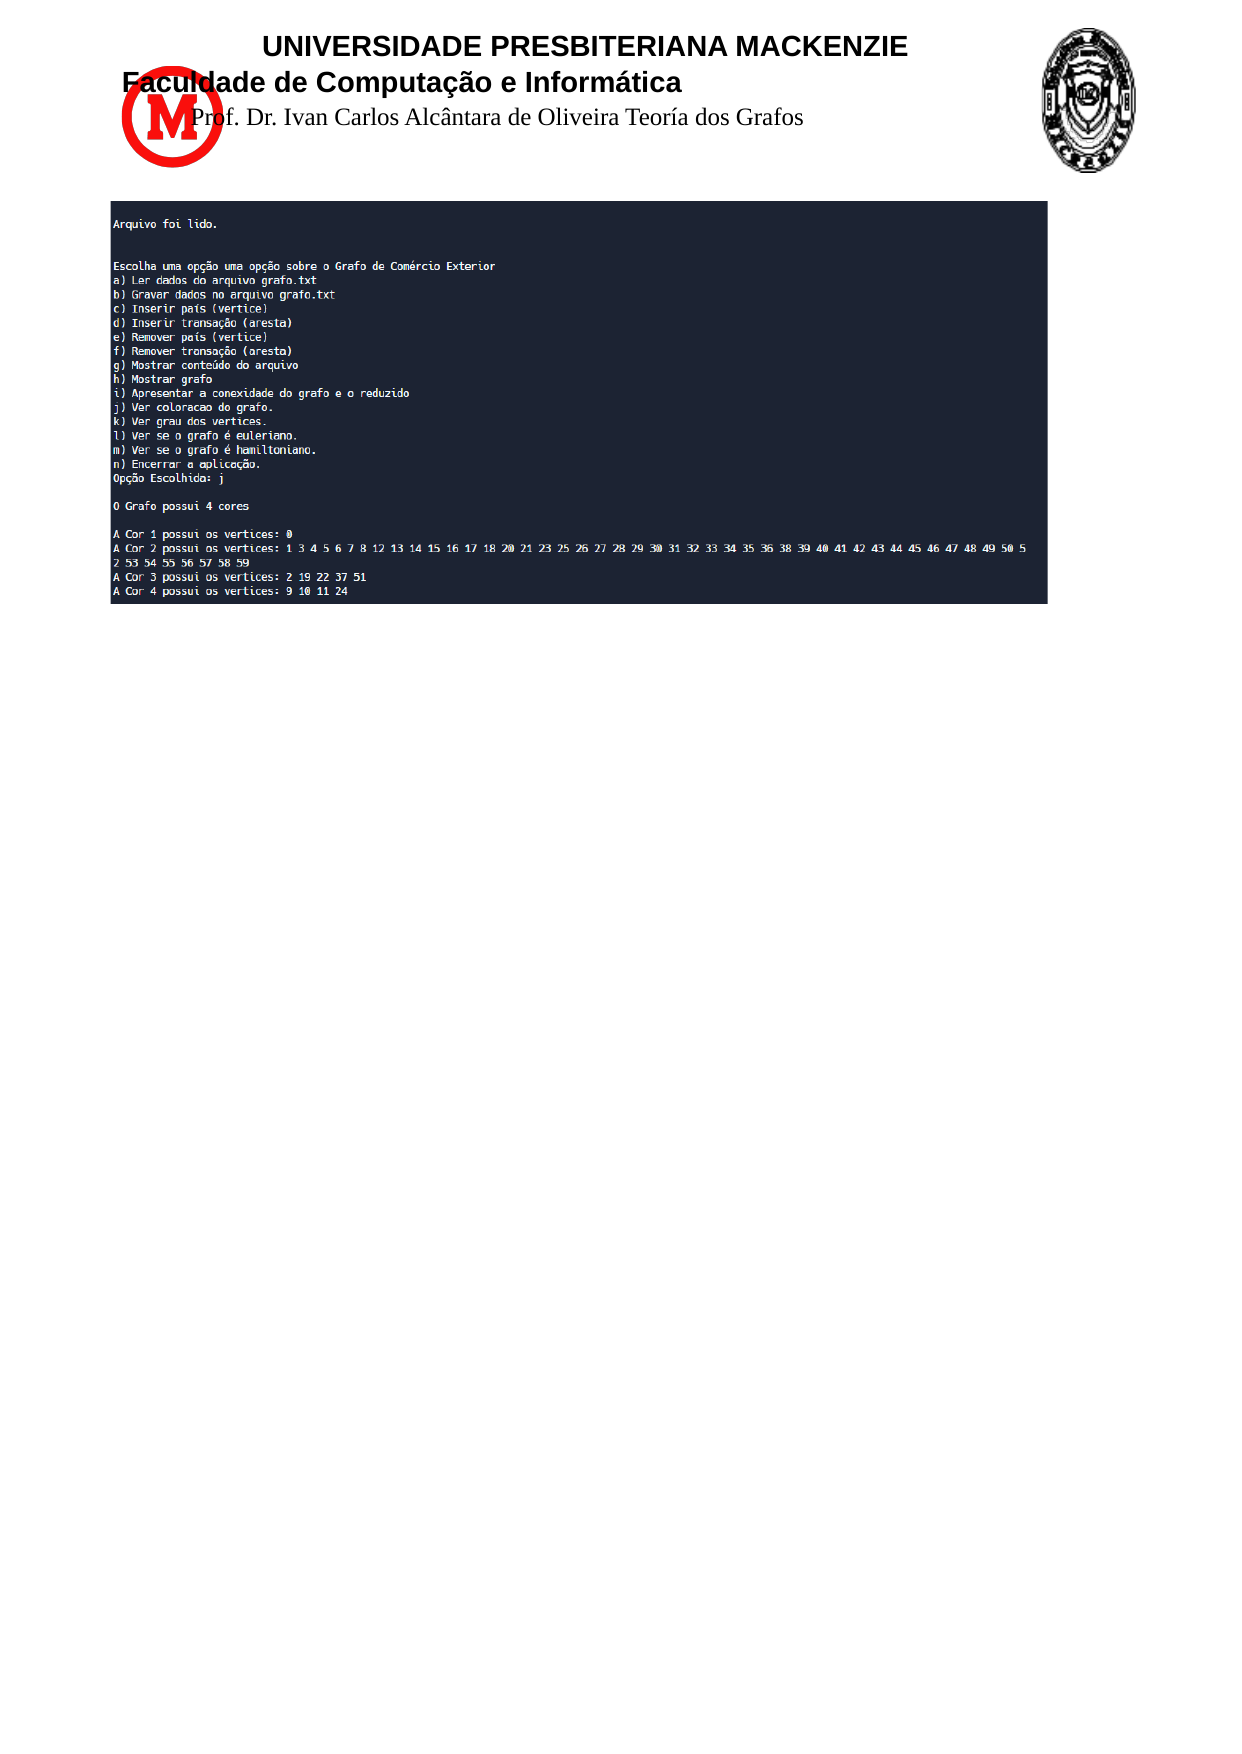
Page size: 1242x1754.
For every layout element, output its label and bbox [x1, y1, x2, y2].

picture [121, 66, 224, 168]
picture [1041, 28, 1136, 173]
picture [110, 201, 1048, 604]
